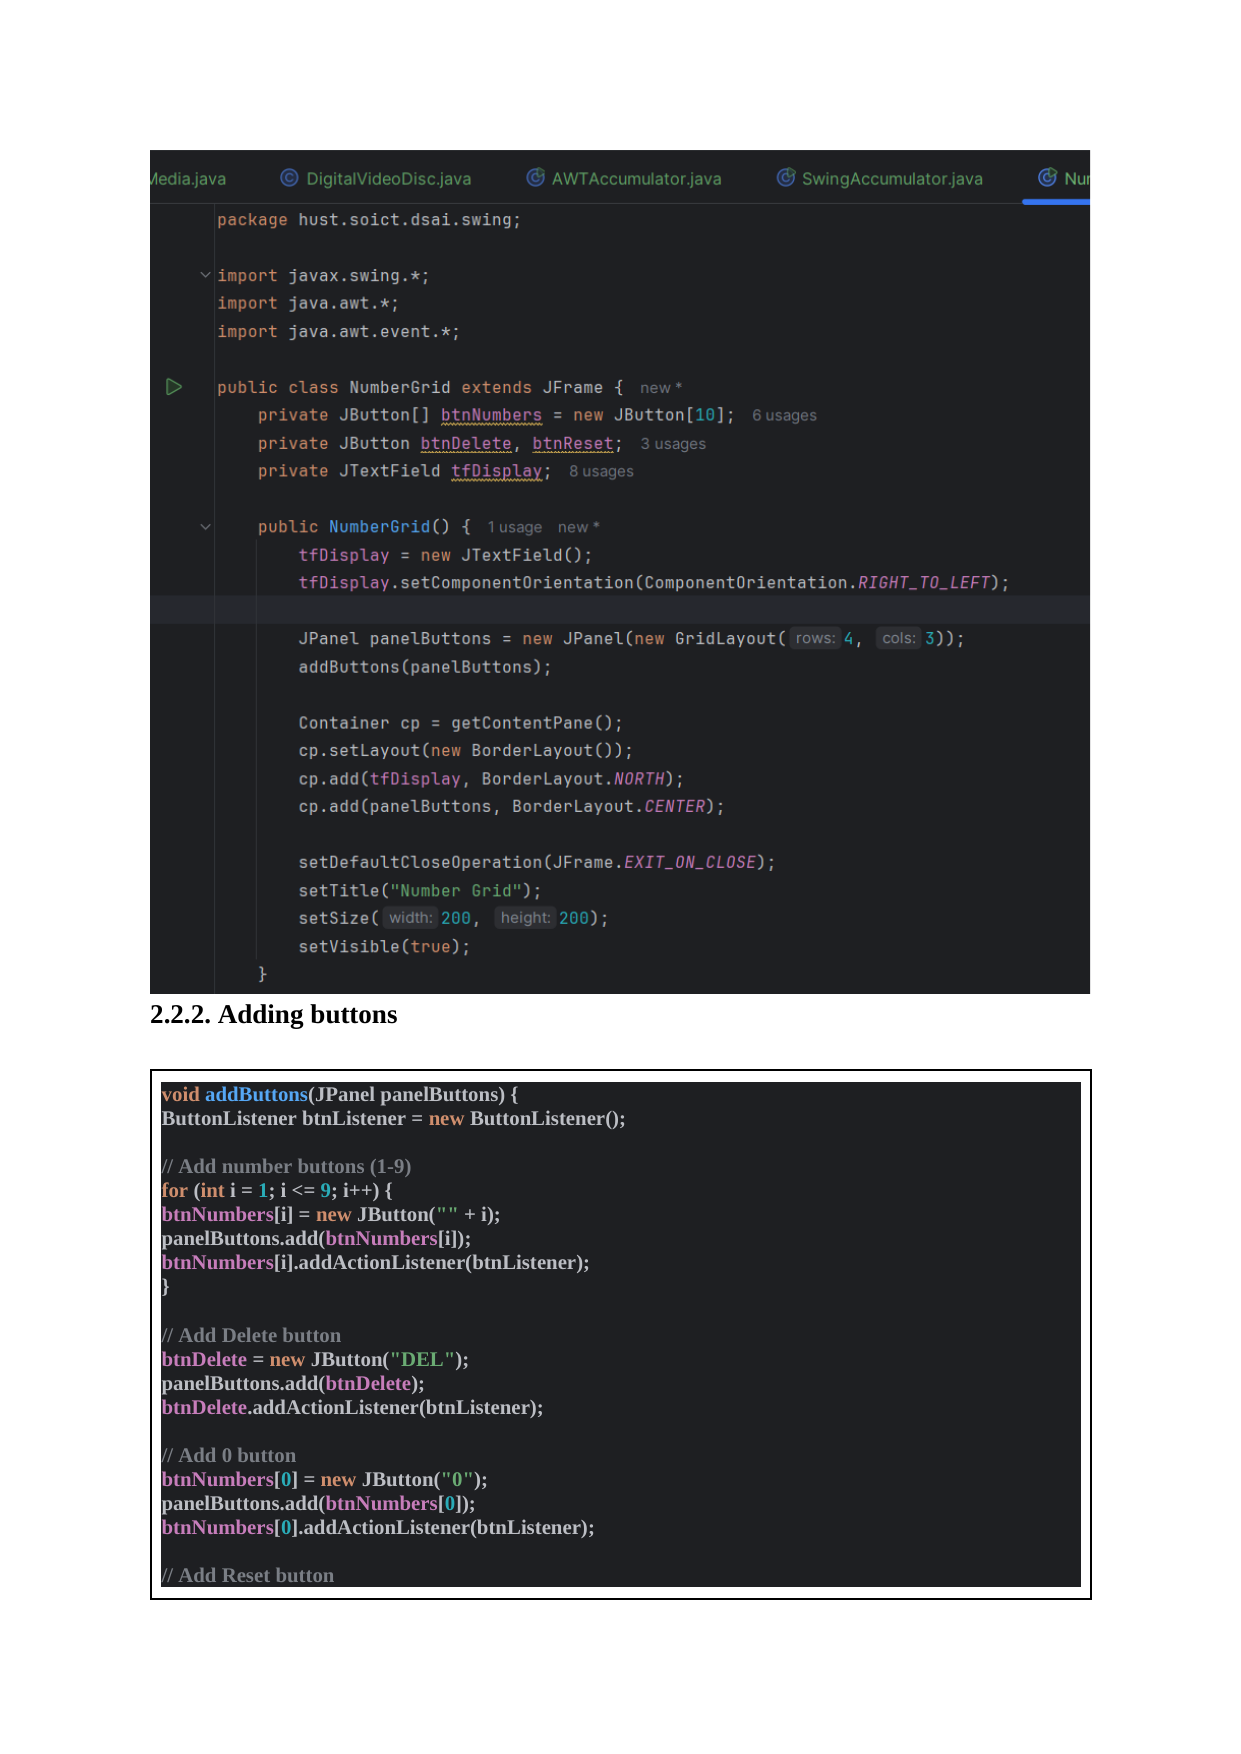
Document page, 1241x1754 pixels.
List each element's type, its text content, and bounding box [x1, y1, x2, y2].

picture [150, 150, 1091, 994]
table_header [152, 1071, 1090, 1598]
subtitle 2.2.2. Adding buttons [150, 998, 1090, 1029]
